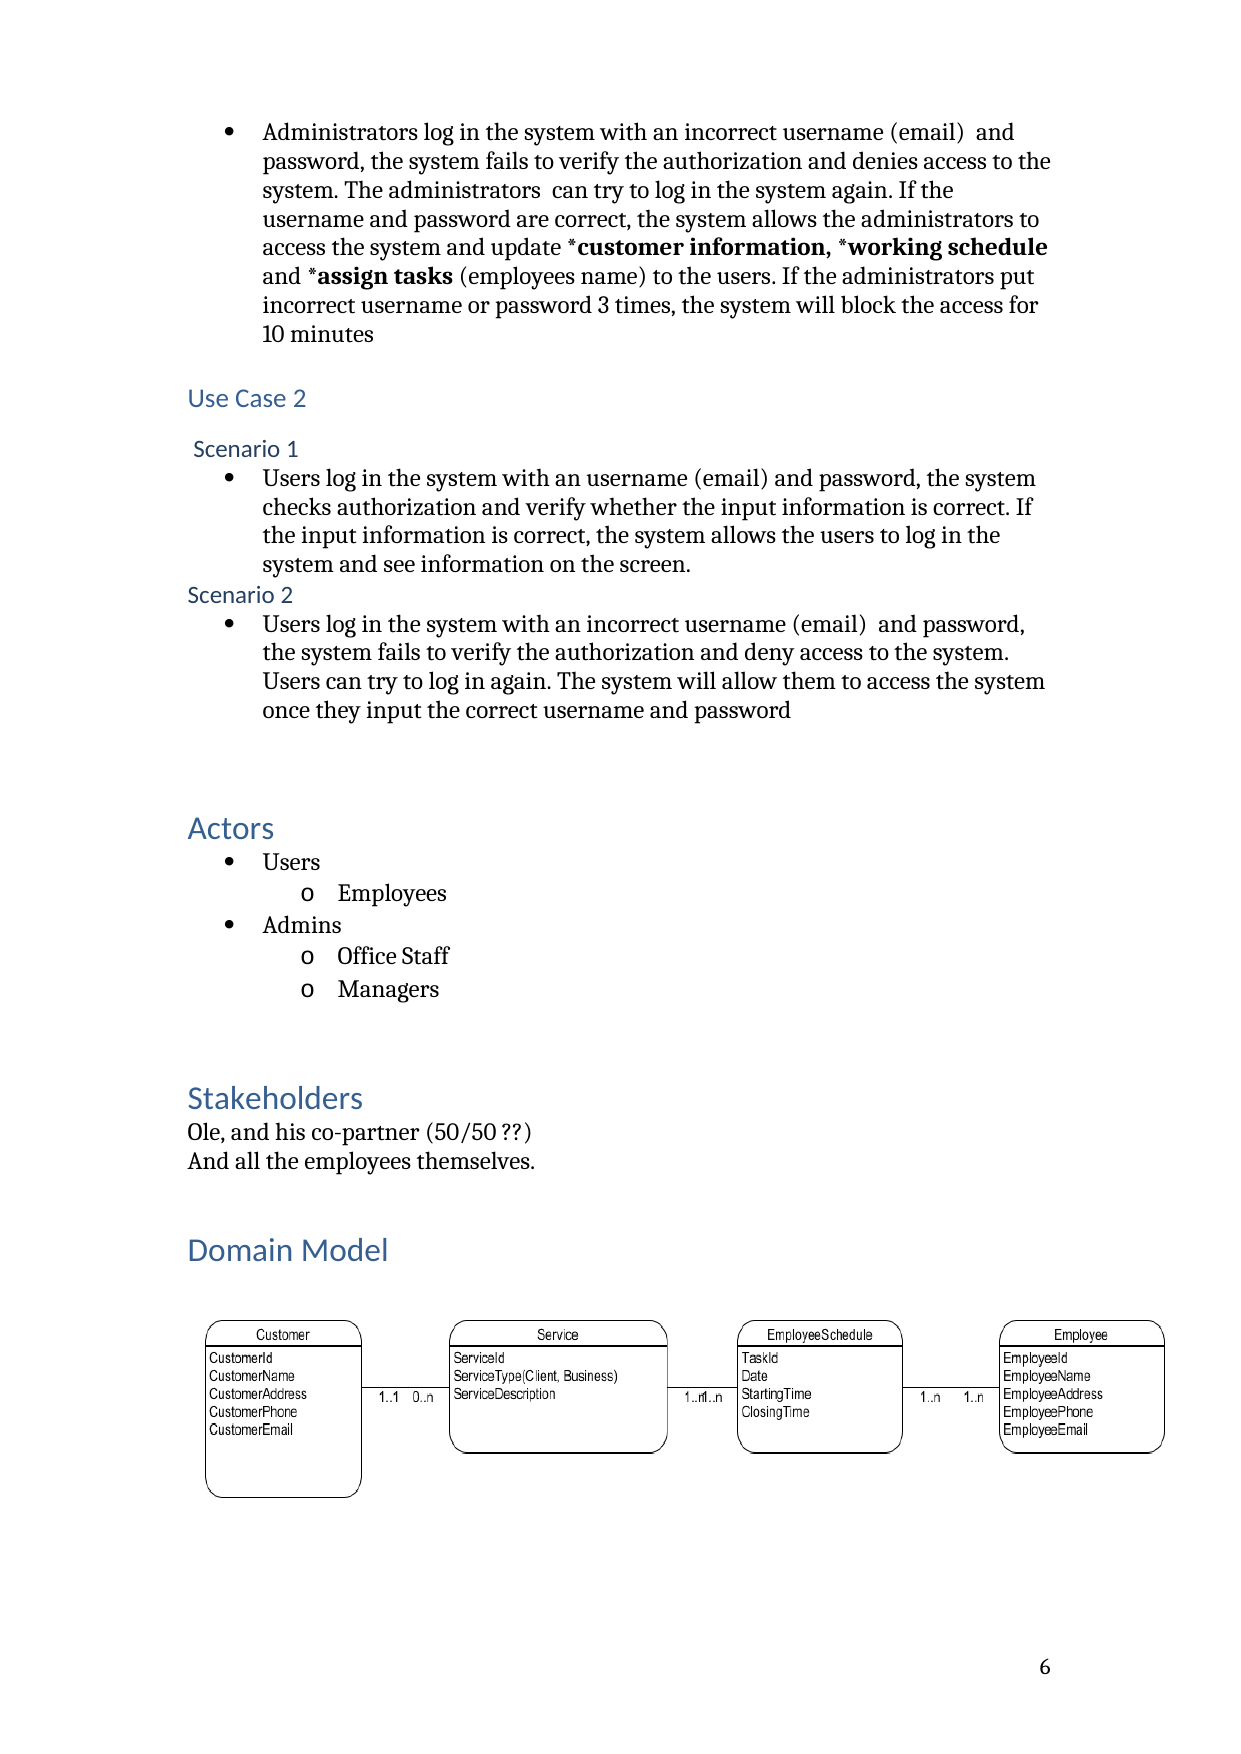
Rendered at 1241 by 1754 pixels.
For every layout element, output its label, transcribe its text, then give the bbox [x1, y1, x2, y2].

text Scenario 2 [187, 579, 1053, 609]
subtitle Domain Model [187, 1229, 1053, 1270]
subtitle Actors [187, 807, 1053, 848]
list Employees [300, 879, 1053, 909]
list Users [225, 848, 1053, 876]
list Managers [300, 974, 1053, 1004]
text And all the employees themselves. [187, 1147, 1053, 1176]
picture [187, 1298, 1182, 1521]
subtitle Use Case 2 [187, 381, 1053, 414]
subtitle Scenario 1 [187, 433, 1053, 464]
list Users log in the system with an username (email) and password, the system checks authorization and verify whether the input information is correct. If the input information is correct, the system allows the users to log in the system and see information on the screen. [225, 464, 1053, 579]
list Administrators log in the system with an incorrect username (email) and password, the system fails to verify the authorization and denies access to the system. The administrators can try to log in the system again. If the username and password are correct, the system allows the administrators to access the system and update *customer information, *working schedule and *assign tasks (employees name) to the users. If the administrators put incorrect username or password 3 times, the system will block the access for 10 minutes [225, 118, 1053, 348]
subtitle Stakeholders [187, 1077, 1053, 1118]
list Office Staff [300, 942, 1053, 972]
list Users log in the system with an incorrect username (email) and password, the system fails to verify the authorization and deny access to the system. Users can try to log in again. The system will allow them to access the system once they input the correct username and password [225, 609, 1053, 724]
list Admins [225, 911, 1053, 940]
text Ole, and his co-partner (50/50 ??) [187, 1118, 1053, 1147]
